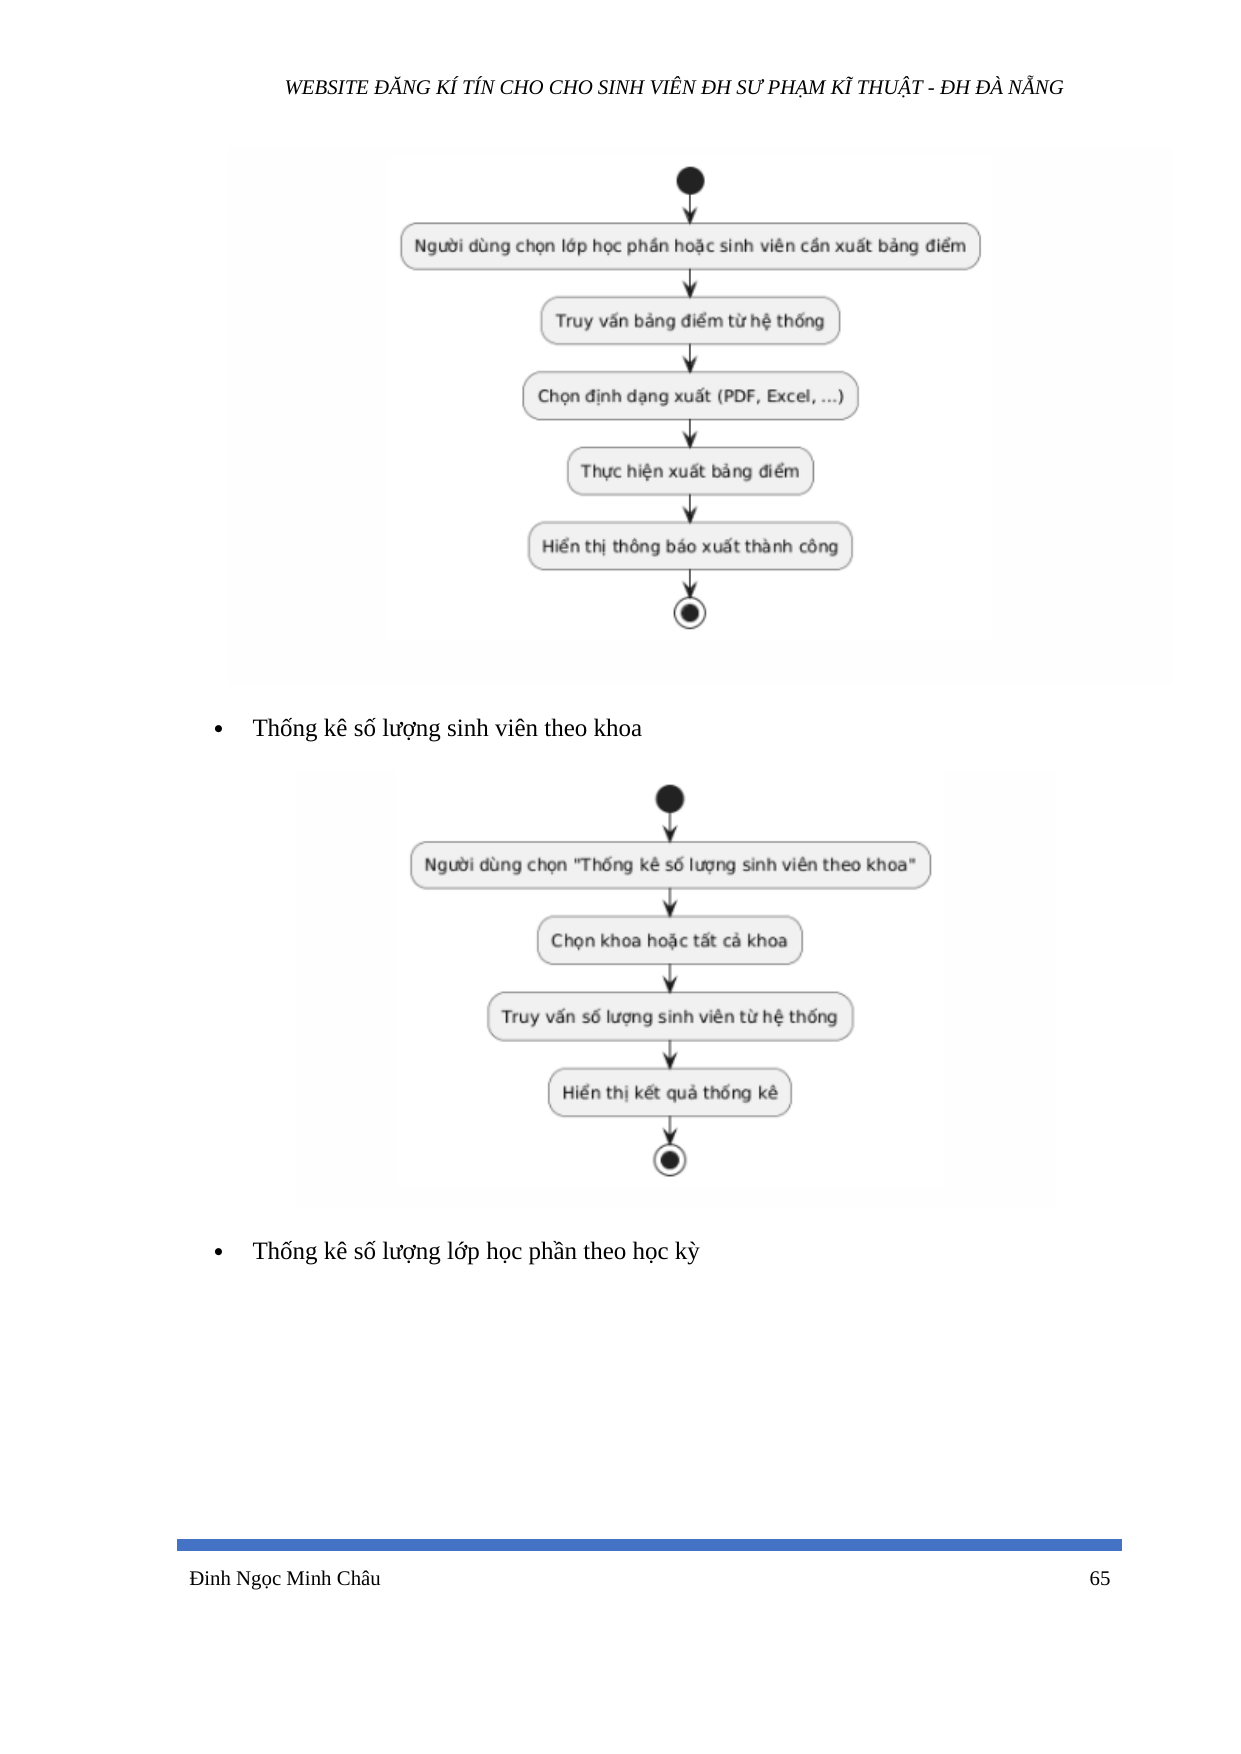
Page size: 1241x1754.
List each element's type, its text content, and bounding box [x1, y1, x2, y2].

list Thống kê số lượng lớp học phần theo học kỳ [215, 1236, 1122, 1265]
picture [228, 147, 1174, 685]
picture [295, 771, 1055, 1208]
list Thống kê số lượng sinh viên theo khoa [215, 713, 1122, 742]
